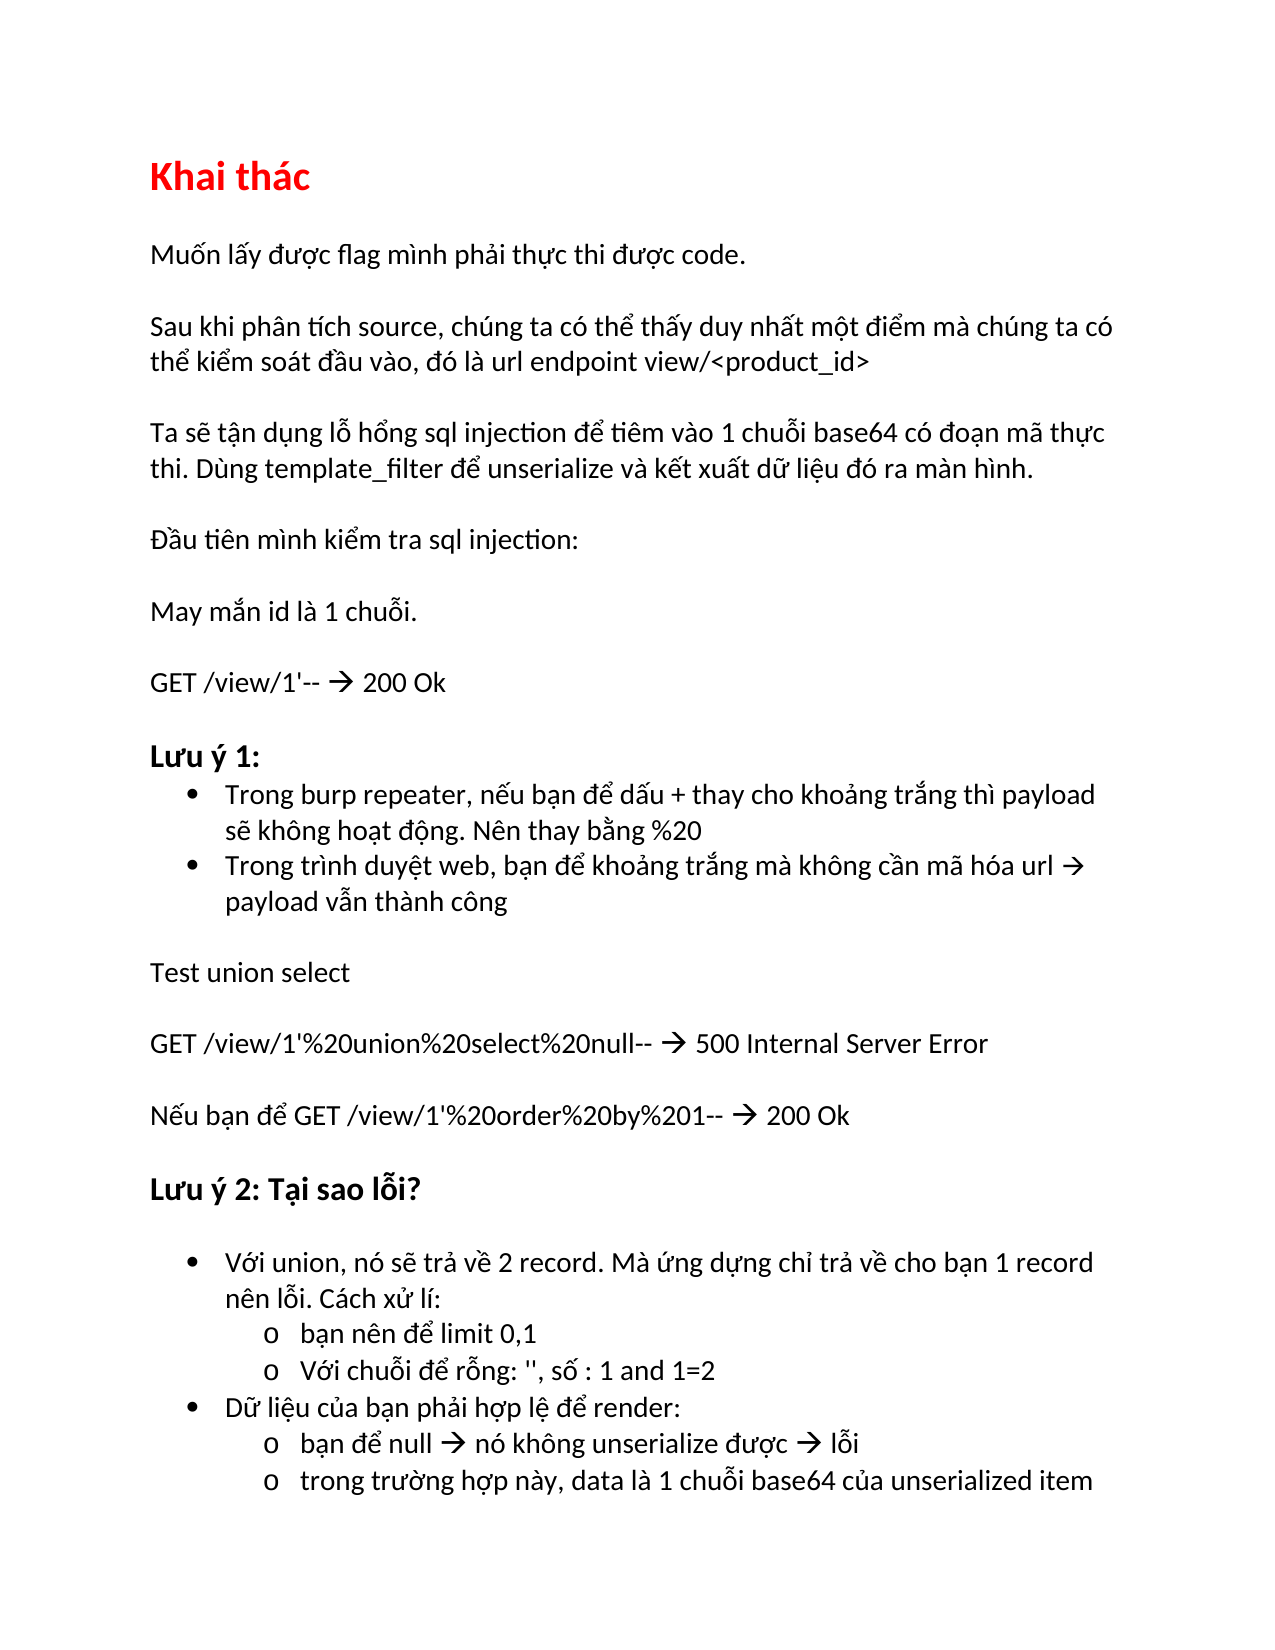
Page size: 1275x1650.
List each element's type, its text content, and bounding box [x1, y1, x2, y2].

text Lưu ý 1: [150, 735, 1125, 776]
text Nếu bạn để GET /view/1'%20order%20by%201-- 200 Ok [150, 1097, 1125, 1132]
text Test union select [150, 954, 1125, 990]
list trong trường hợp này, data là 1 chuỗi base64 của unserialized item [262, 1462, 1125, 1499]
list bạn để null nó không unserialize được lỗi [262, 1425, 1125, 1462]
text Muốn lấy được flag mình phải thực thi được code. [150, 236, 1125, 272]
list Dữ liệu của bạn phải hợp lệ để render: [187, 1389, 1125, 1425]
text May mắn id là 1 chuỗi. [150, 593, 1125, 628]
text Lưu ý 2: Tại sao lỗi? [150, 1168, 1125, 1208]
text Đầu tiên mình kiểm tra sql injection: [150, 521, 1125, 557]
text Ta sẽ tận dụng lỗ hổng sql injection để tiêm vào 1 chuỗi base64 có đoạn mã thực thi. Dùng template_filter để unserialize và kết xuất dữ liệu đó ra màn hình. [150, 414, 1125, 486]
text Khai thác [150, 150, 1125, 201]
list bạn nên để limit 0,1 [262, 1315, 1125, 1352]
list Trong trình duyệt web, bạn để khoảng trắng mà không cần mã hóa url payload vẫn thành công [187, 847, 1125, 918]
text GET /view/1'-- 200 Ok [150, 664, 1125, 699]
text GET /view/1'%20union%20select%20null-- 500 Internal Server Error [150, 1025, 1125, 1061]
list Với union, nó sẽ trả về 2 record. Mà ứng dựng chỉ trả về cho bạn 1 record nên lỗi. Cách xử lí: [187, 1244, 1125, 1315]
text Sau khi phân tích source, chúng ta có thể thấy duy nhất một điểm mà chúng ta có thể kiểm soát đầu vào, đó là url endpoint view/<product_id> [150, 308, 1125, 379]
list Với chuỗi để rỗng: '', số : 1 and 1=2 [262, 1352, 1125, 1389]
list Trong burp repeater, nếu bạn để dấu + thay cho khoảng trắng thì payload sẽ không hoạt động. Nên thay bằng %20 [187, 776, 1125, 847]
